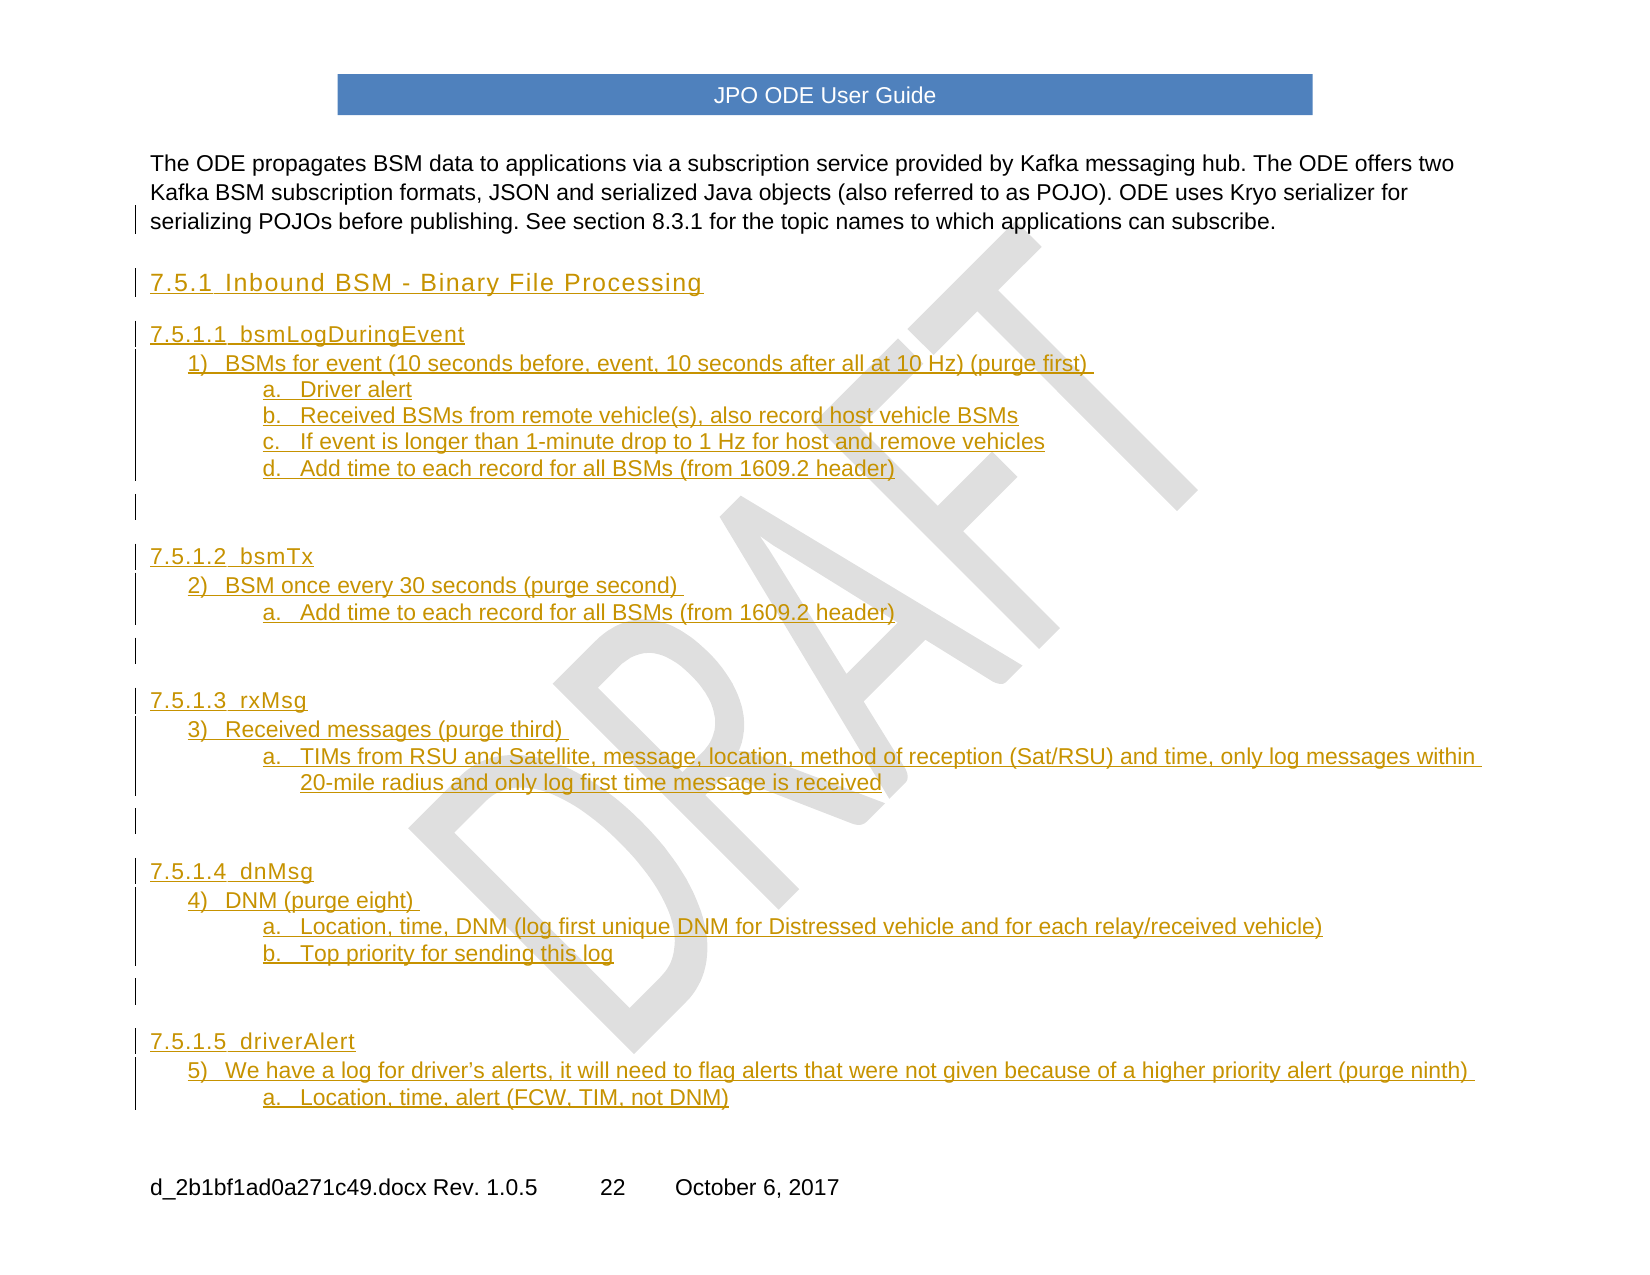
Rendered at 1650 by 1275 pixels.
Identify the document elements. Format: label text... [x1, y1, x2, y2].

text The ODE propagates BSM data to applications via a subscription service provided by Kafka messaging hub. The ODE offers two Kafka BSM subscription formats, JSON and serialized Java objects (also referred to as POJO). ODE uses Kryo serializer for serializing POJOs before publishing. See section 8.3.1 for the topic names to which applications can subscribe. [150, 150, 1500, 234]
